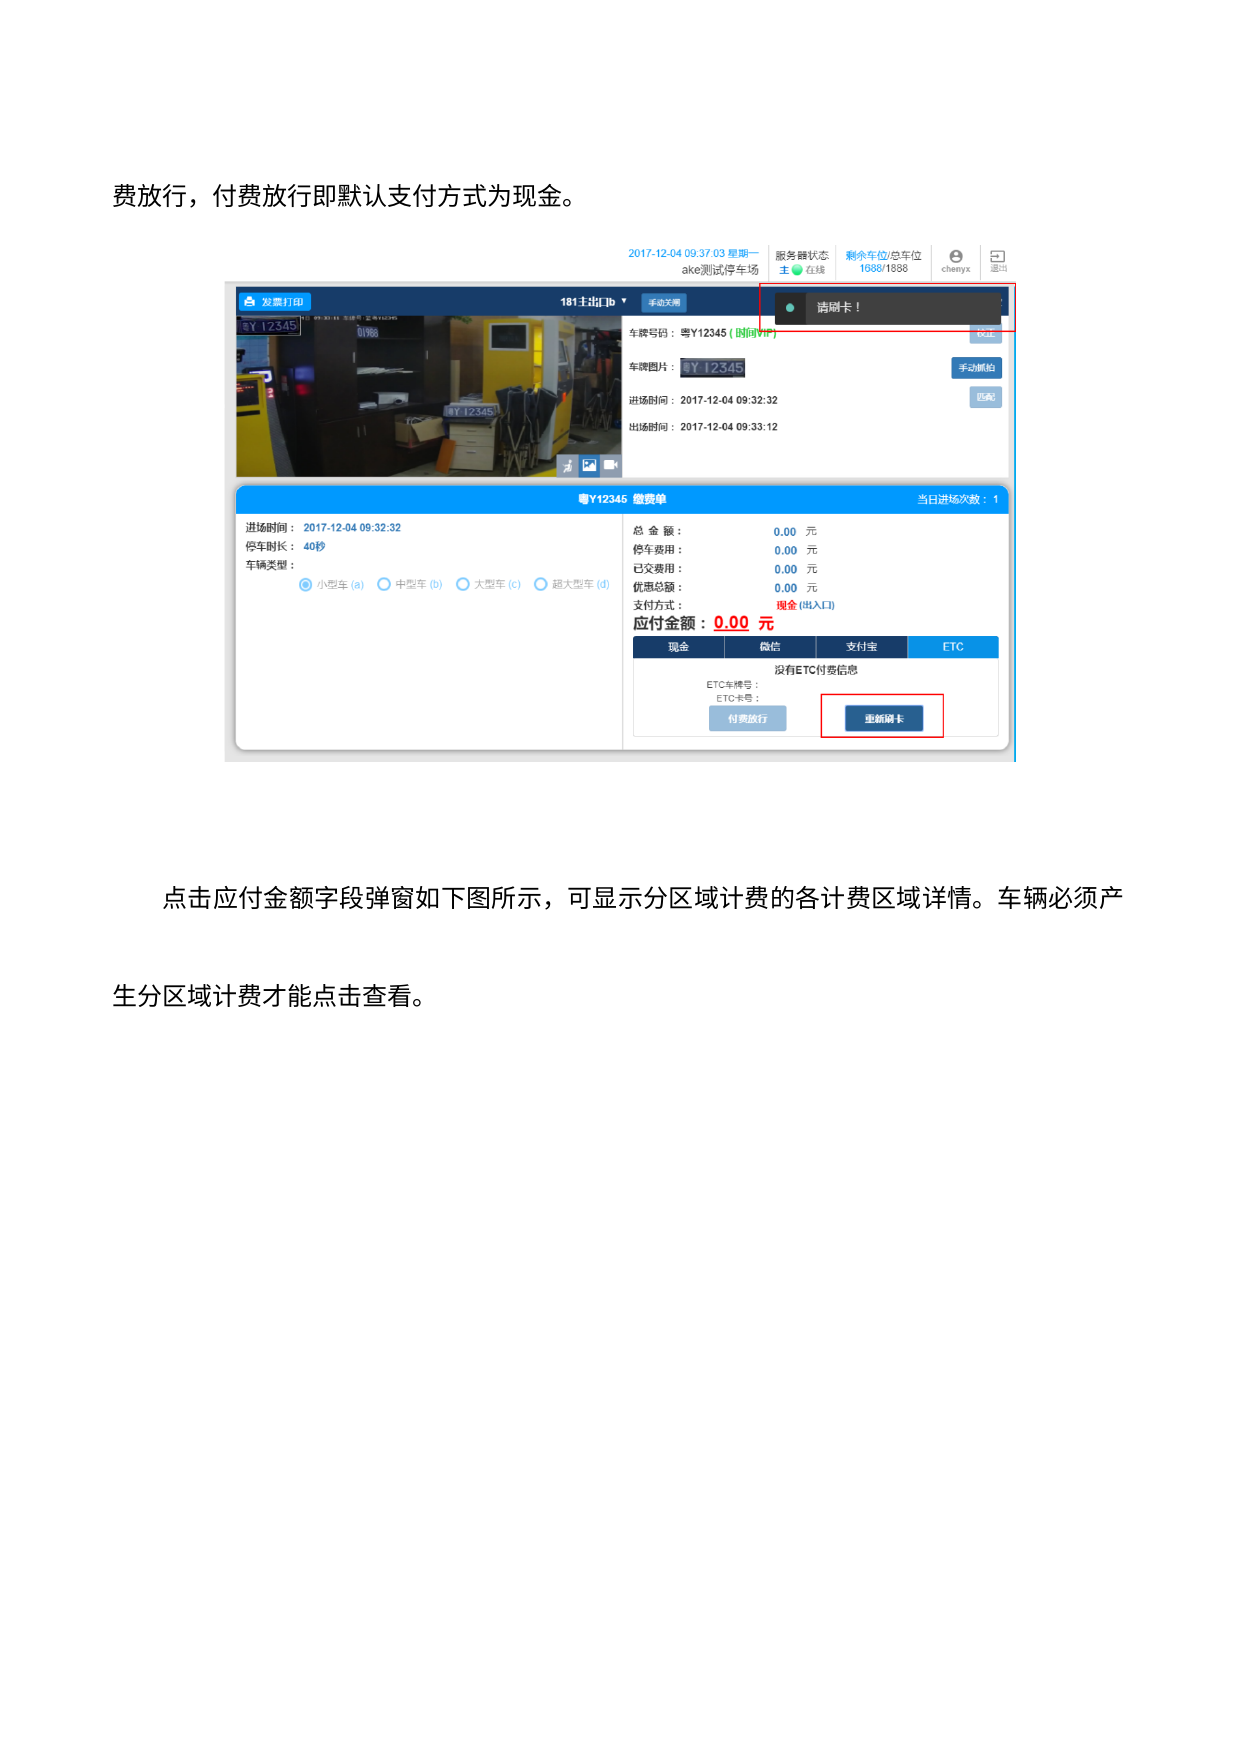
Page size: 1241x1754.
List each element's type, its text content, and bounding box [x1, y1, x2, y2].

text 点击应付金额字段弹窗如下图所示，可显示分区域计费的各计费区域详情。车辆必须产生分区域计费才能点击查看。 [112, 864, 1128, 1027]
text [112, 162, 1128, 227]
picture [224, 245, 1016, 762]
